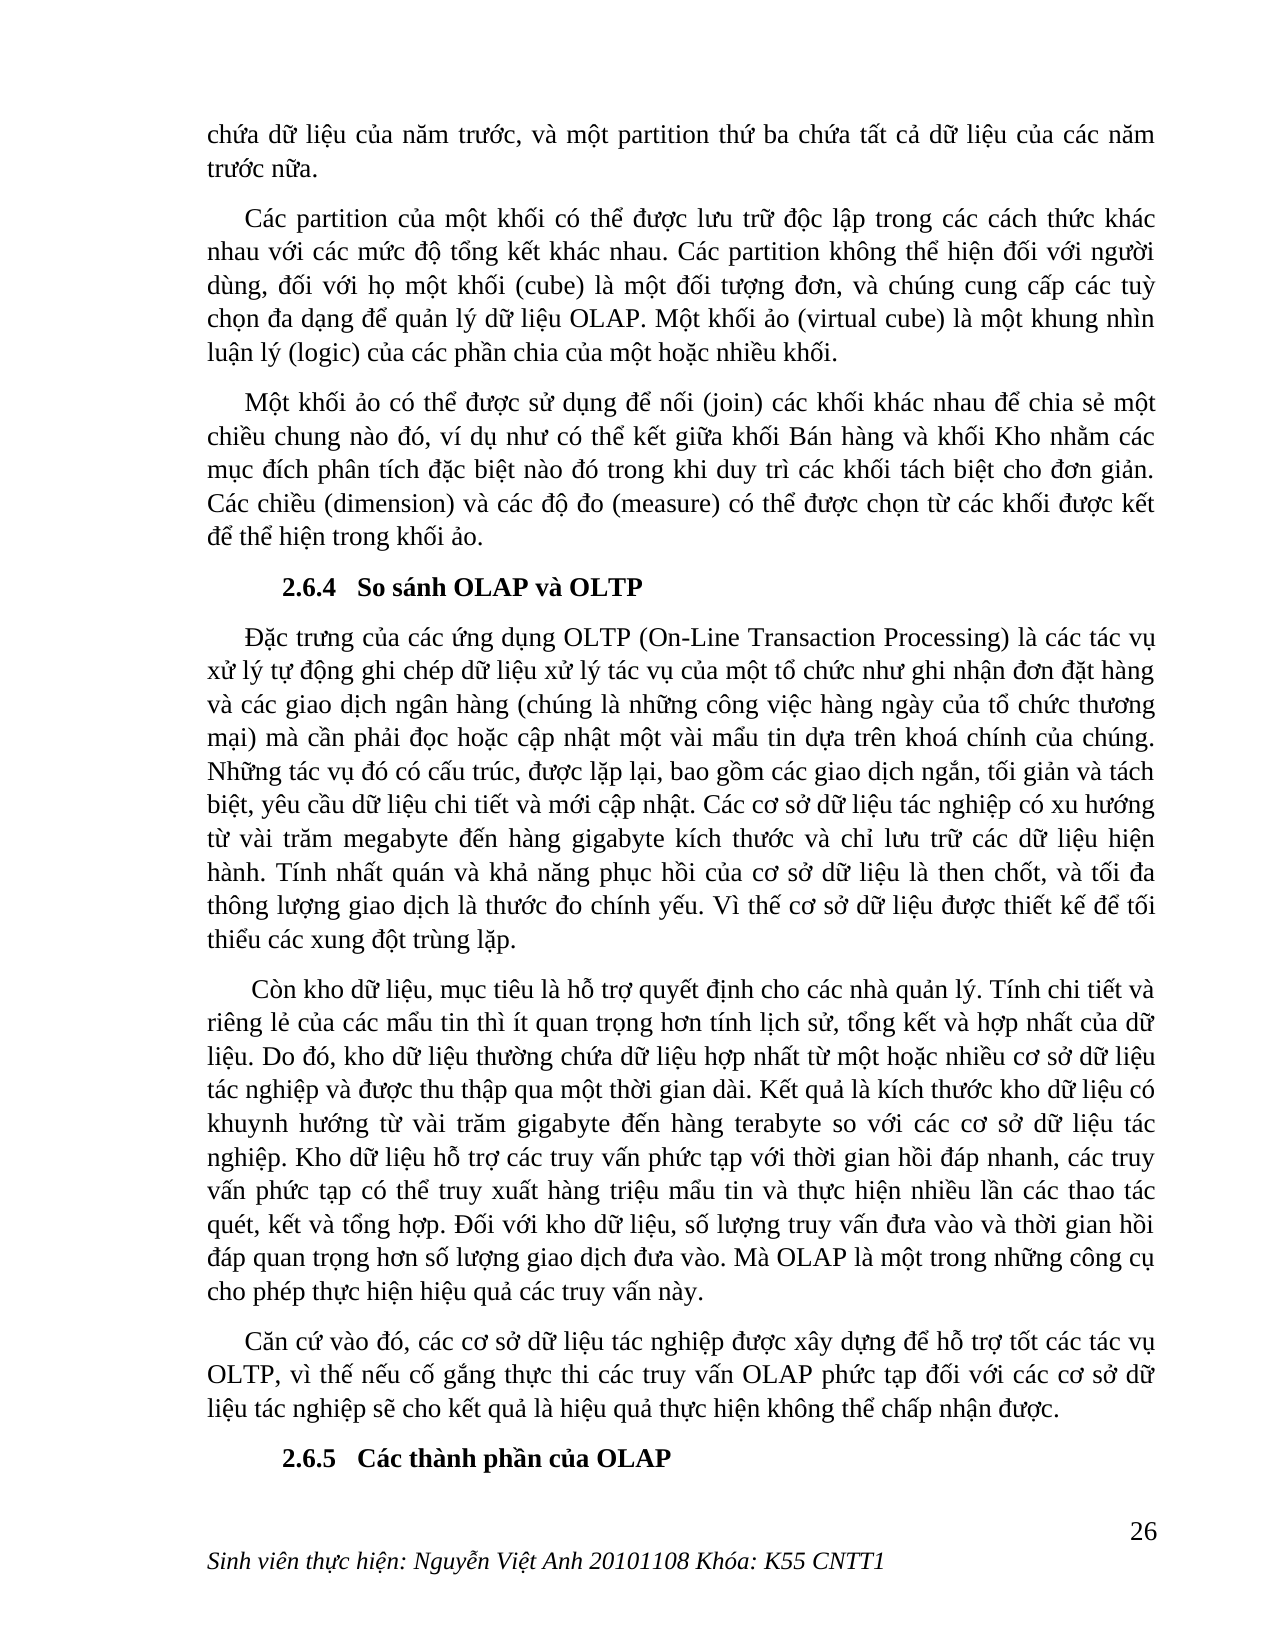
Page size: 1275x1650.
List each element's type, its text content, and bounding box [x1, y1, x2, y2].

list Các thành phần của OLAP [282, 1442, 1157, 1473]
text Các partition của một khối có thể được lưu trữ độc lập trong các cách thức khác nhau với các mức độ tổng kết khác nhau. Các partition không thể hiện đối với người dùng, đối với họ một khối (cube) là một đối tượng đơn, và chúng cung cấp các tuỳ chọn đa dạng để quản lý dữ liệu OLAP. Một khối ảo (virtual cube) là một khung nhìn luận lý (logic) của các phần chia của một hoặc nhiều khối. [207, 202, 1157, 367]
text Còn kho dữ liệu, mục tiêu là hỗ trợ quyết định cho các nhà quản lý. Tính chi tiết và riêng lẻ của các mẩu tin thì ít quan trọng hơn tính lịch sử, tổng kết và hợp nhất của dữ liệu. Do đó, kho dữ liệu thường chứa dữ liệu hợp nhất từ một hoặc nhiều cơ sở dữ liệu tác nghiệp và được thu thập qua một thời gian dài. Kết quả là kích thước kho dữ liệu có khuynh hướng từ vài trăm gigabyte đến hàng terabyte so với các cơ sở dữ liệu tác nghiệp. Kho dữ liệu hỗ trợ các truy vấn phức tạp với thời gian hồi đáp nhanh, các truy vấn phức tạp có thể truy xuất hàng triệu mẩu tin và thực hiện nhiều lần các thao tác quét, kết và tổng hợp. Đối với kho dữ liệu, số lượng truy vấn đưa vào và thời gian hồi đáp quan trọng hơn số lượng giao dịch đưa vào. Mà OLAP là một trong những công cụ cho phép thực hiện hiệu quả các truy vấn này. [207, 973, 1157, 1306]
list So sánh OLAP và OLTP [282, 571, 1157, 602]
text Một khối ảo có thể được sử dụng để nối (join) các khối khác nhau để chia sẻ một chiều chung nào đó, ví dụ như có thể kết giữa khối Bán hàng và khối Kho nhằm các mục đích phân tích đặc biệt nào đó trong khi duy trì các khối tách biệt cho đơn giản. Các chiều (dimension) và các độ đo (measure) có thể được chọn từ các khối được kết để thể hiện trong khối ảo. [207, 386, 1157, 552]
text Căn cứ vào đó, các cơ sở dữ liệu tác nghiệp được xây dựng để hỗ trợ tốt các tác vụ OLTP, vì thế nếu cố gắng thực thi các truy vấn OLAP phức tạp đối với các cơ sở dữ liệu tác nghiệp sẽ cho kết quả là hiệu quả thực hiện không thể chấp nhận được. [207, 1325, 1157, 1423]
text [207, 118, 1157, 183]
text Đặc trưng của các ứng dụng OLTP (On-Line Transaction Processing) là các tác vụ xử lý tự động ghi chép dữ liệu xử lý tác vụ của một tổ chức như ghi nhận đơn đặt hàng và các giao dịch ngân hàng (chúng là những công việc hàng ngày của tổ chức thương mại) mà cần phải đọc hoặc cập nhật một vài mẩu tin dựa trên khoá chính của chúng. Những tác vụ đó có cấu trúc, được lặp lại, bao gồm các giao dịch ngắn, tối giản và tách biệt, yêu cầu dữ liệu chi tiết và mới cập nhật. Các cơ sở dữ liệu tác nghiệp có xu hướng từ vài trăm megabyte đến hàng gigabyte kích thước và chỉ lưu trữ các dữ liệu hiện hành. Tính nhất quán và khả năng phục hồi của cơ sở dữ liệu là then chốt, và tối đa thông lượng giao dịch là thước đo chính yếu. Vì thế cơ sở dữ liệu được thiết kế để tối thiểu các xung đột trùng lặp. [207, 621, 1157, 954]
